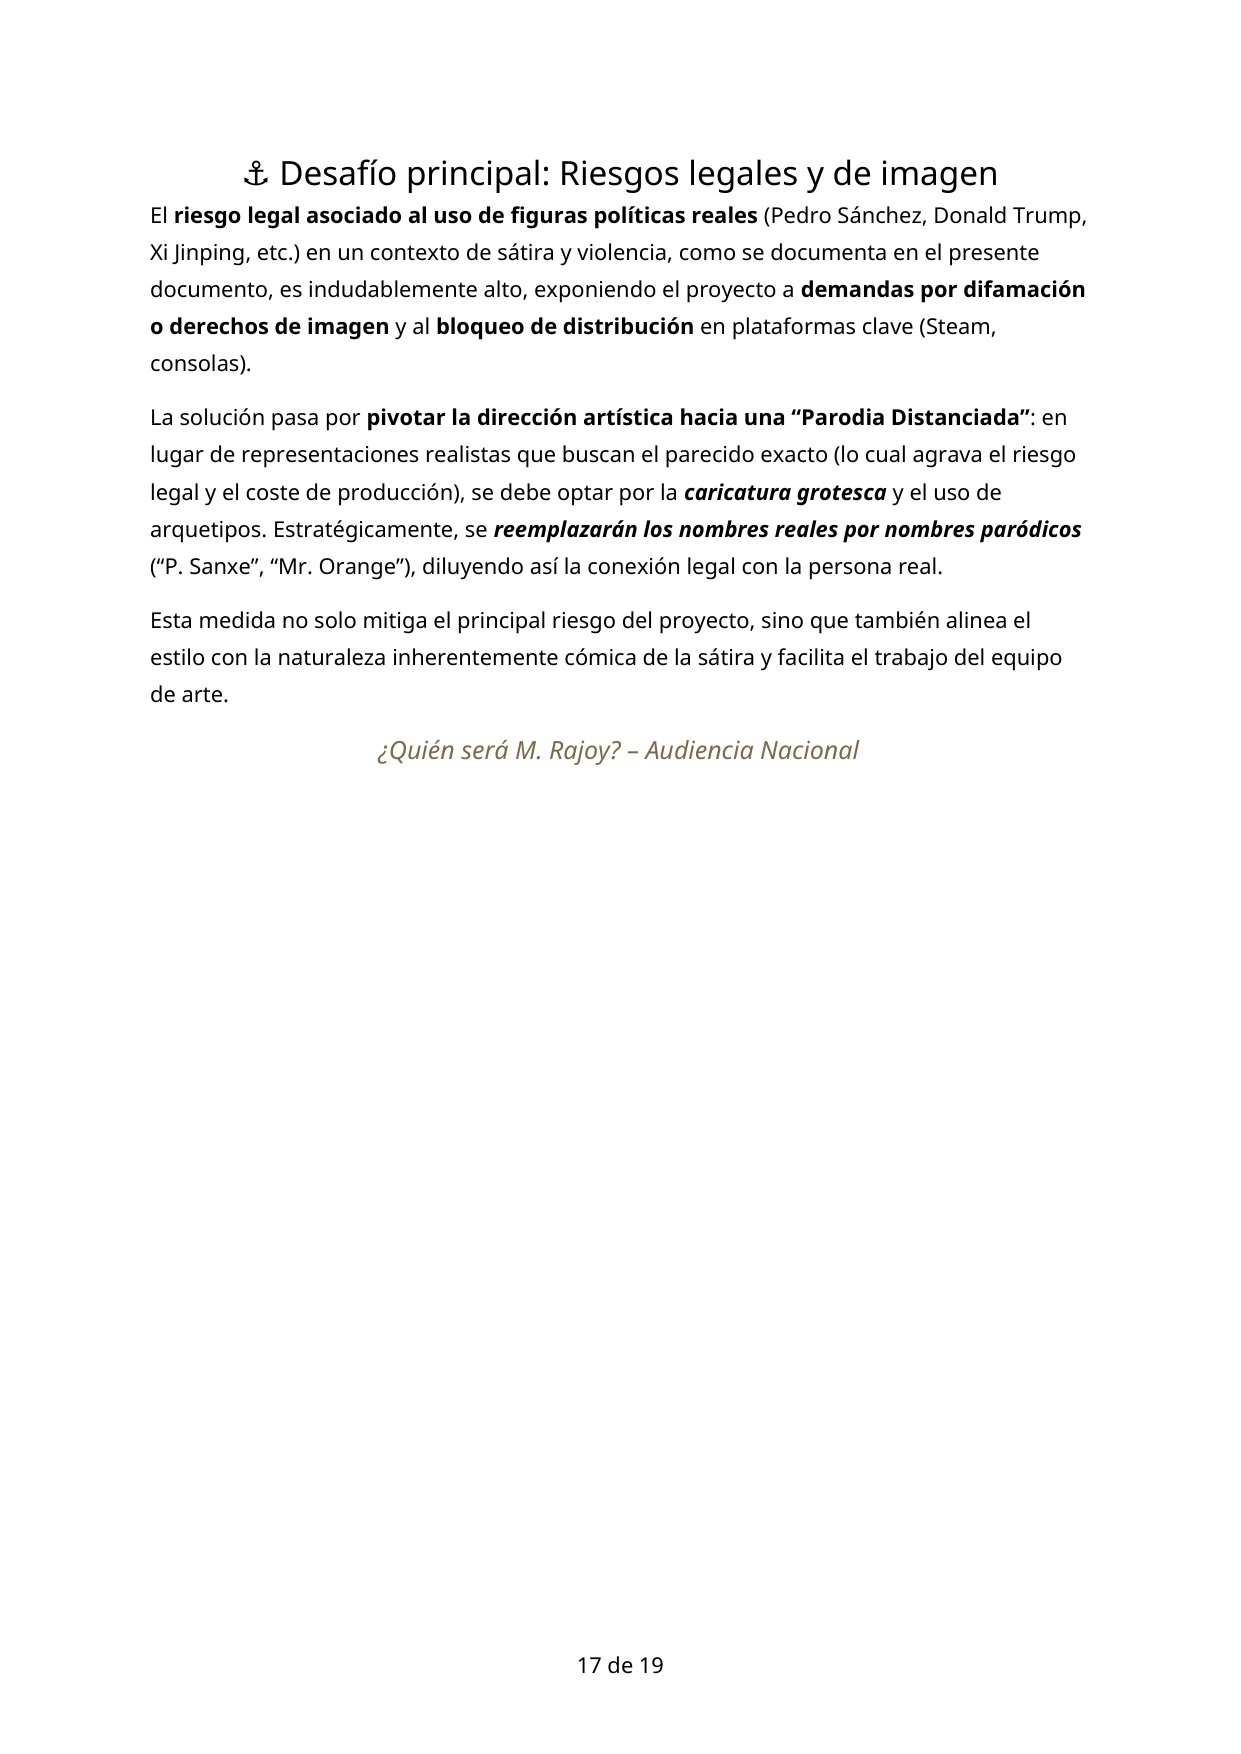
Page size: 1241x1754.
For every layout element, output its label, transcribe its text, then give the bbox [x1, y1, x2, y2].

subtitle Desafío principal: Riesgos legales y de imagen [150, 150, 1090, 195]
text ¿Quién será M. Rajoy? – Audiencia Nacional [225, 733, 1015, 767]
text El riesgo legal asociado al uso de figuras políticas reales (Pedro Sánchez, Donald Trump, Xi Jinping, etc.) en un contexto de sátira y violencia, como se documenta en el presente documento, es indudablemente alto, exponiendo el proyecto a demandas por difamación o derechos de imagen y al bloqueo de distribución en plataformas clave (Steam, consolas). [150, 199, 1090, 378]
text La solución pasa por pivotar la dirección artística hacia una “Parodia Distanciada”: en lugar de representaciones realistas que buscan el parecido exacto (lo cual agrava el riesgo legal y el coste de producción), se debe optar por la caricatura grotesca y el uso de arquetipos. Estratégicamente, se reemplazarán los nombres reales por nombres paródicos (“P. Sanxe”, “Mr. Orange”), diluyendo así la conexión legal con la persona real. [150, 402, 1090, 581]
text Esta medida no solo mitiga el principal riesgo del proyecto, sino que también alinea el estilo con la naturaleza inherentemente cómica de la sátira y facilita el trabajo del equipo de arte. [150, 605, 1090, 709]
